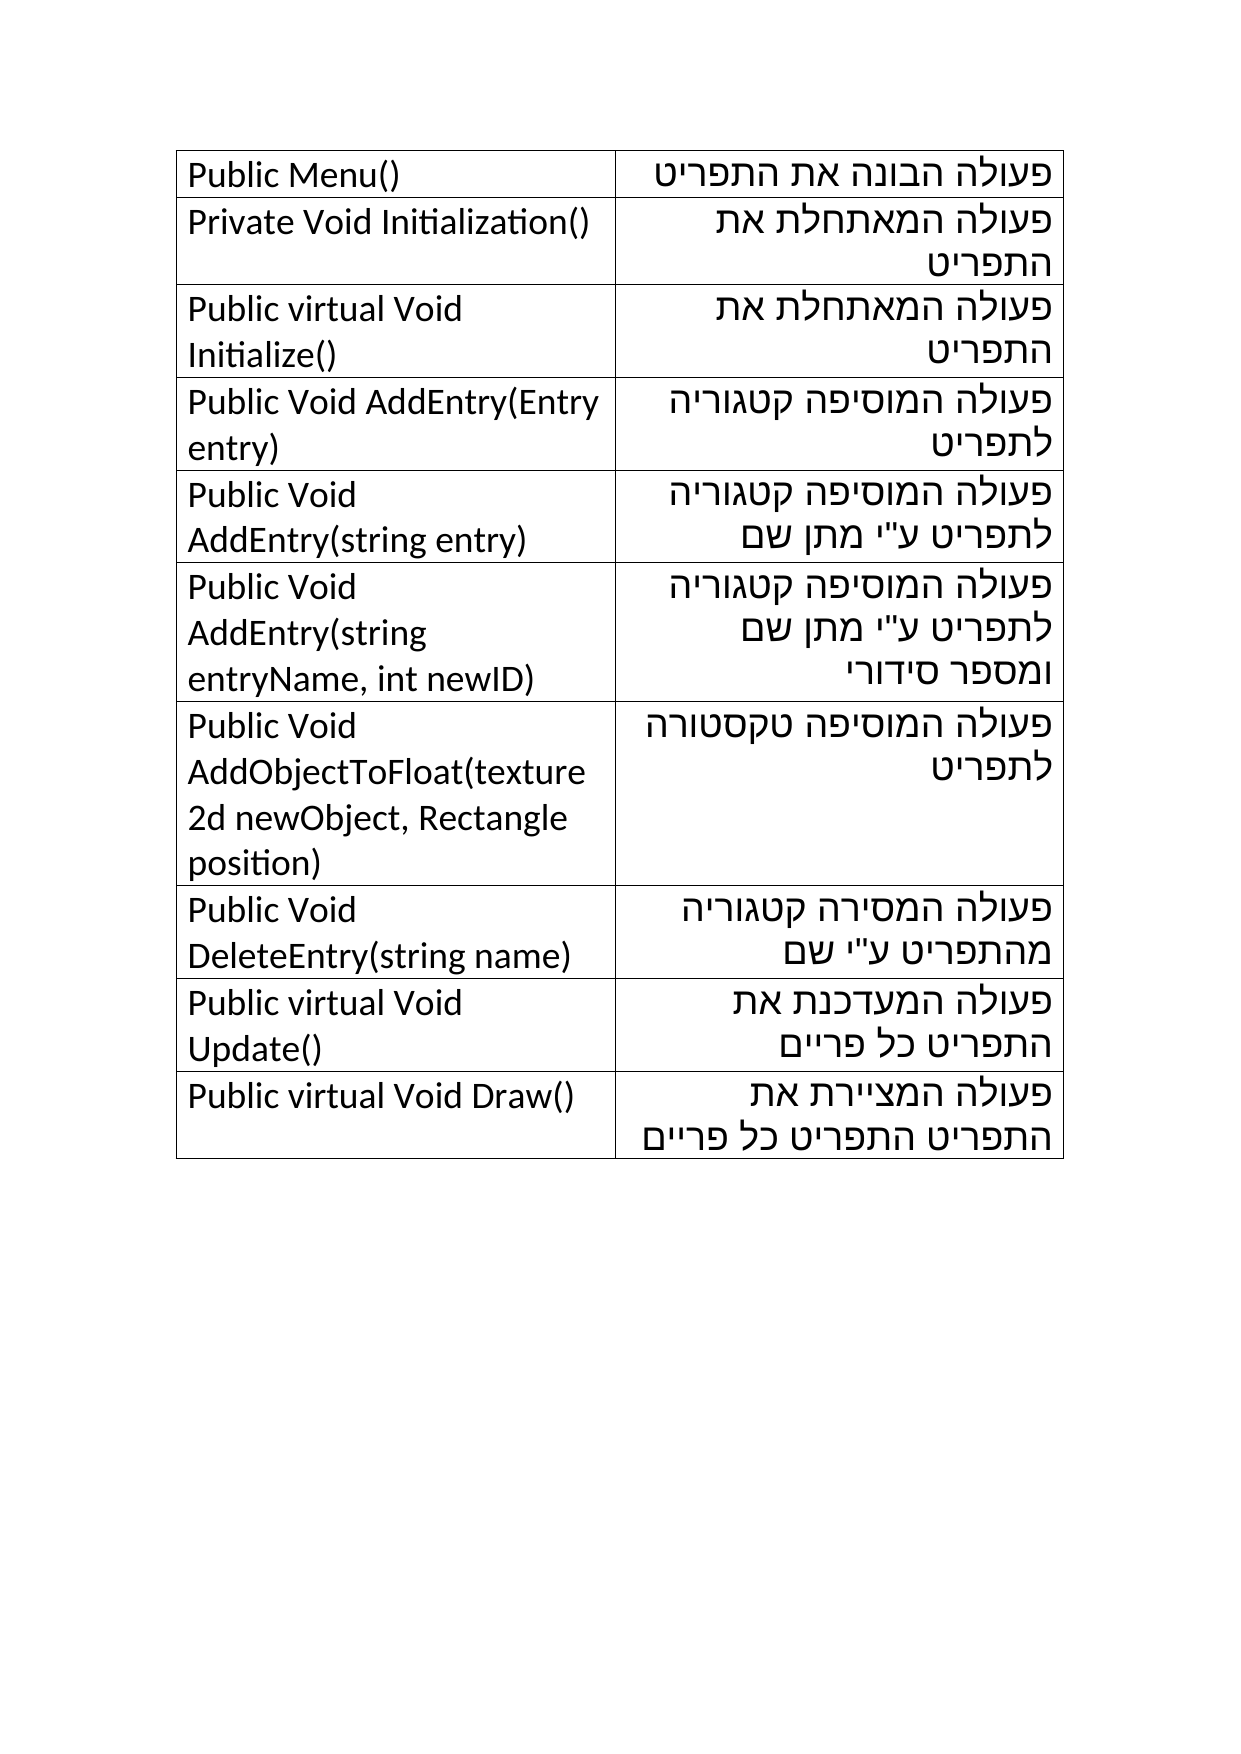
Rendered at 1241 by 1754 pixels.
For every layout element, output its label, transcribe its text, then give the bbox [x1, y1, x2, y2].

table_cell פעולה המוסיפה קטגוריה לתפריט ע"י מתן שם [616, 471, 1063, 562]
table_cell פעולה המוסיפה טקסטורה לתפריט [616, 702, 1063, 885]
table_cell פעולה המאתחלת את התפריט [616, 198, 1063, 284]
table_cell פעולה הבונה את התפריט [616, 151, 1063, 197]
table_cell Public Menu() [177, 151, 615, 197]
table_cell Public Void DeleteEntry(string name) [177, 886, 615, 978]
table_cell Public Void AddObjectToFloat(texture2d newObject, Rectangle position) [177, 702, 615, 885]
table_cell Public virtual Void Initialize() [177, 285, 615, 377]
table_cell Public virtual Void Draw() [177, 1072, 615, 1158]
table_cell Public Void AddEntry(string entry) [177, 471, 615, 562]
table_cell פעולה המאתחלת את התפריט [616, 285, 1063, 377]
table_cell פעולה המציירת את התפריט התפריט כל פריים [616, 1072, 1063, 1158]
table_cell Private Void Initialization() [177, 198, 615, 284]
table_cell Public Void AddEntry(Entry entry) [177, 378, 615, 469]
table_cell Public virtual Void Update() [177, 979, 615, 1071]
table_cell פעולה המוסיפה קטגוריה לתפריט ע"י מתן שם ומספר סידורי [616, 563, 1063, 701]
table_cell פעולה המסירה קטגוריה מהתפריט ע"י שם [616, 886, 1063, 978]
table_cell פעולה המעדכנת את התפריט כל פריים [616, 979, 1063, 1071]
table_cell פעולה המוסיפה קטגוריה לתפריט [616, 378, 1063, 469]
table_cell Public Void AddEntry(string entryName, int newID) [177, 563, 615, 701]
